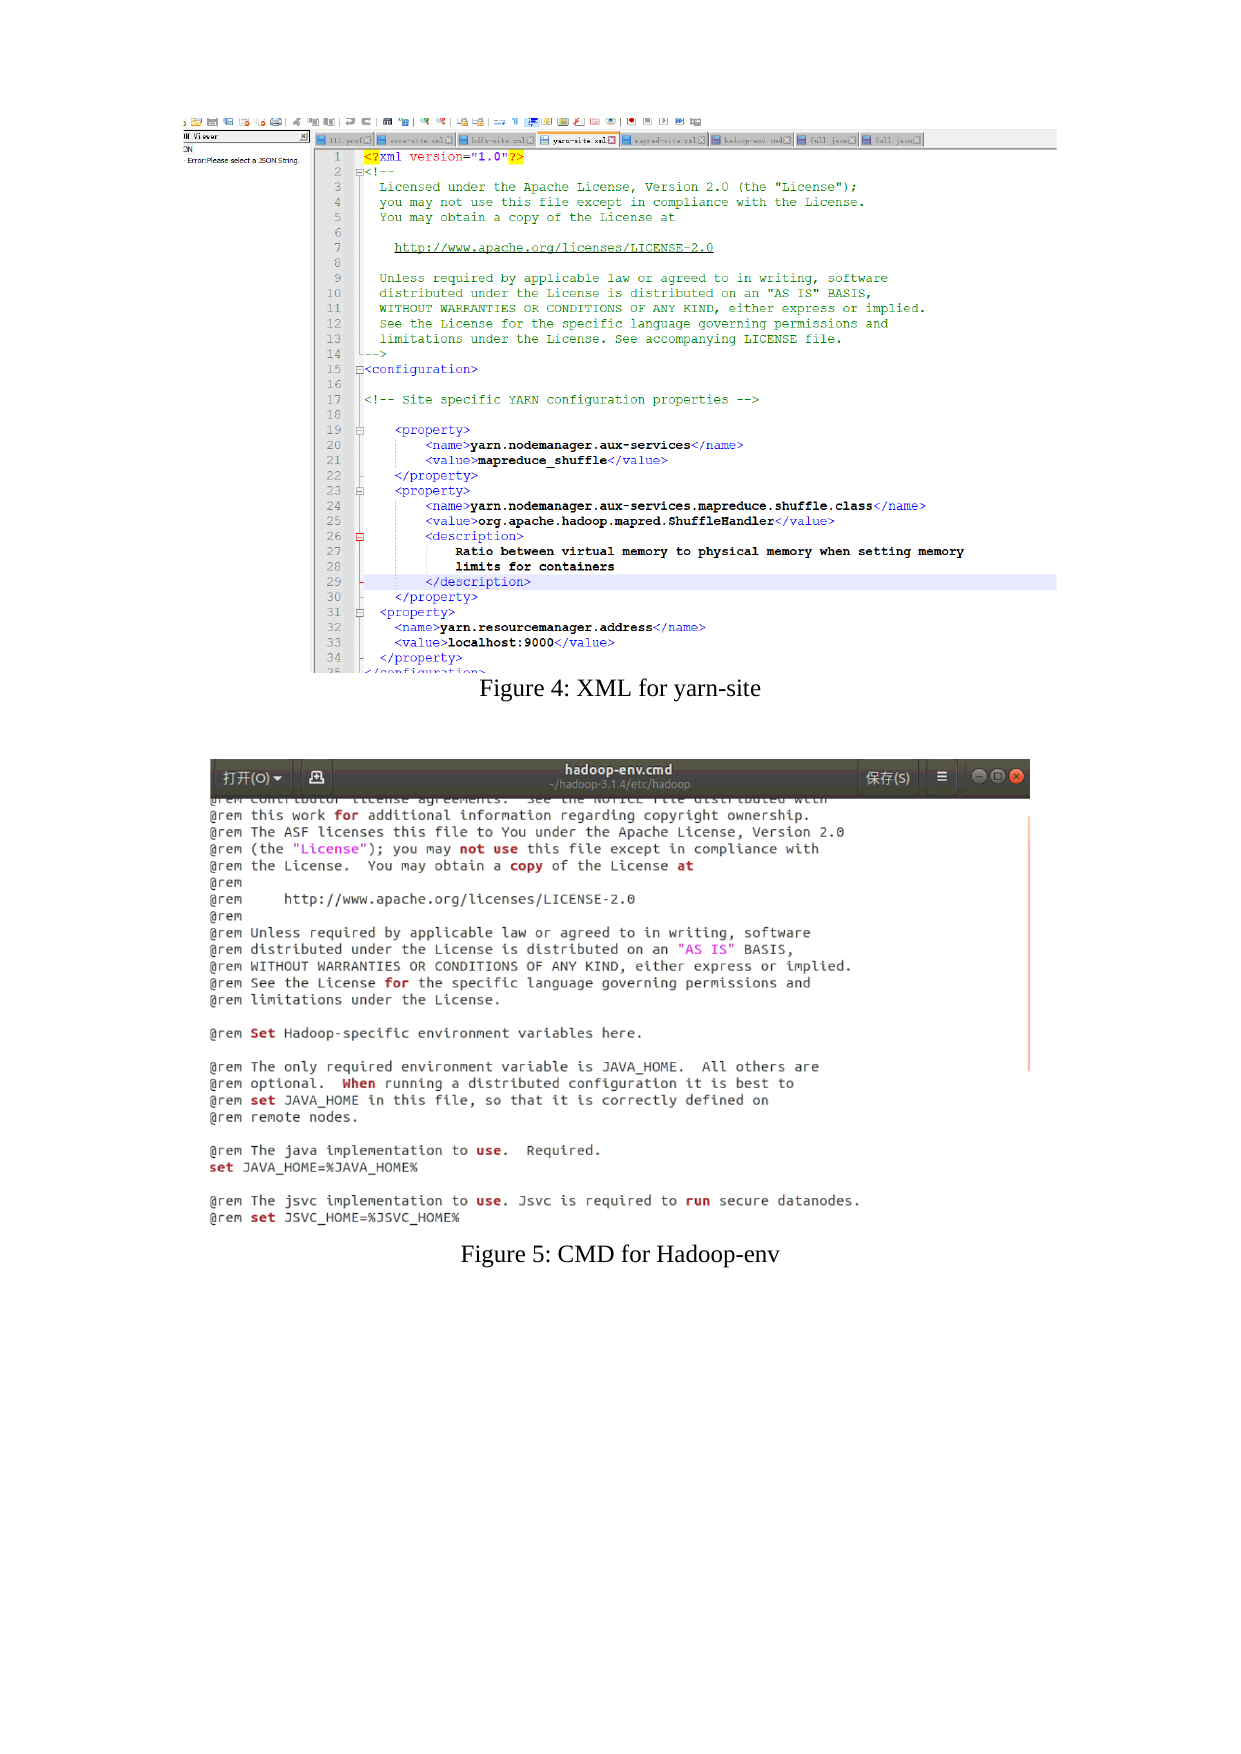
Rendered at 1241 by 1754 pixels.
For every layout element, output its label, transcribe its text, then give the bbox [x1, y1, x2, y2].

picture [183, 118, 1057, 673]
picture [210, 759, 1030, 1239]
text Figure 4: XML for yarn-site [118, 673, 1122, 702]
text Figure 5: CMD for Hadoop-env [118, 1239, 1122, 1268]
